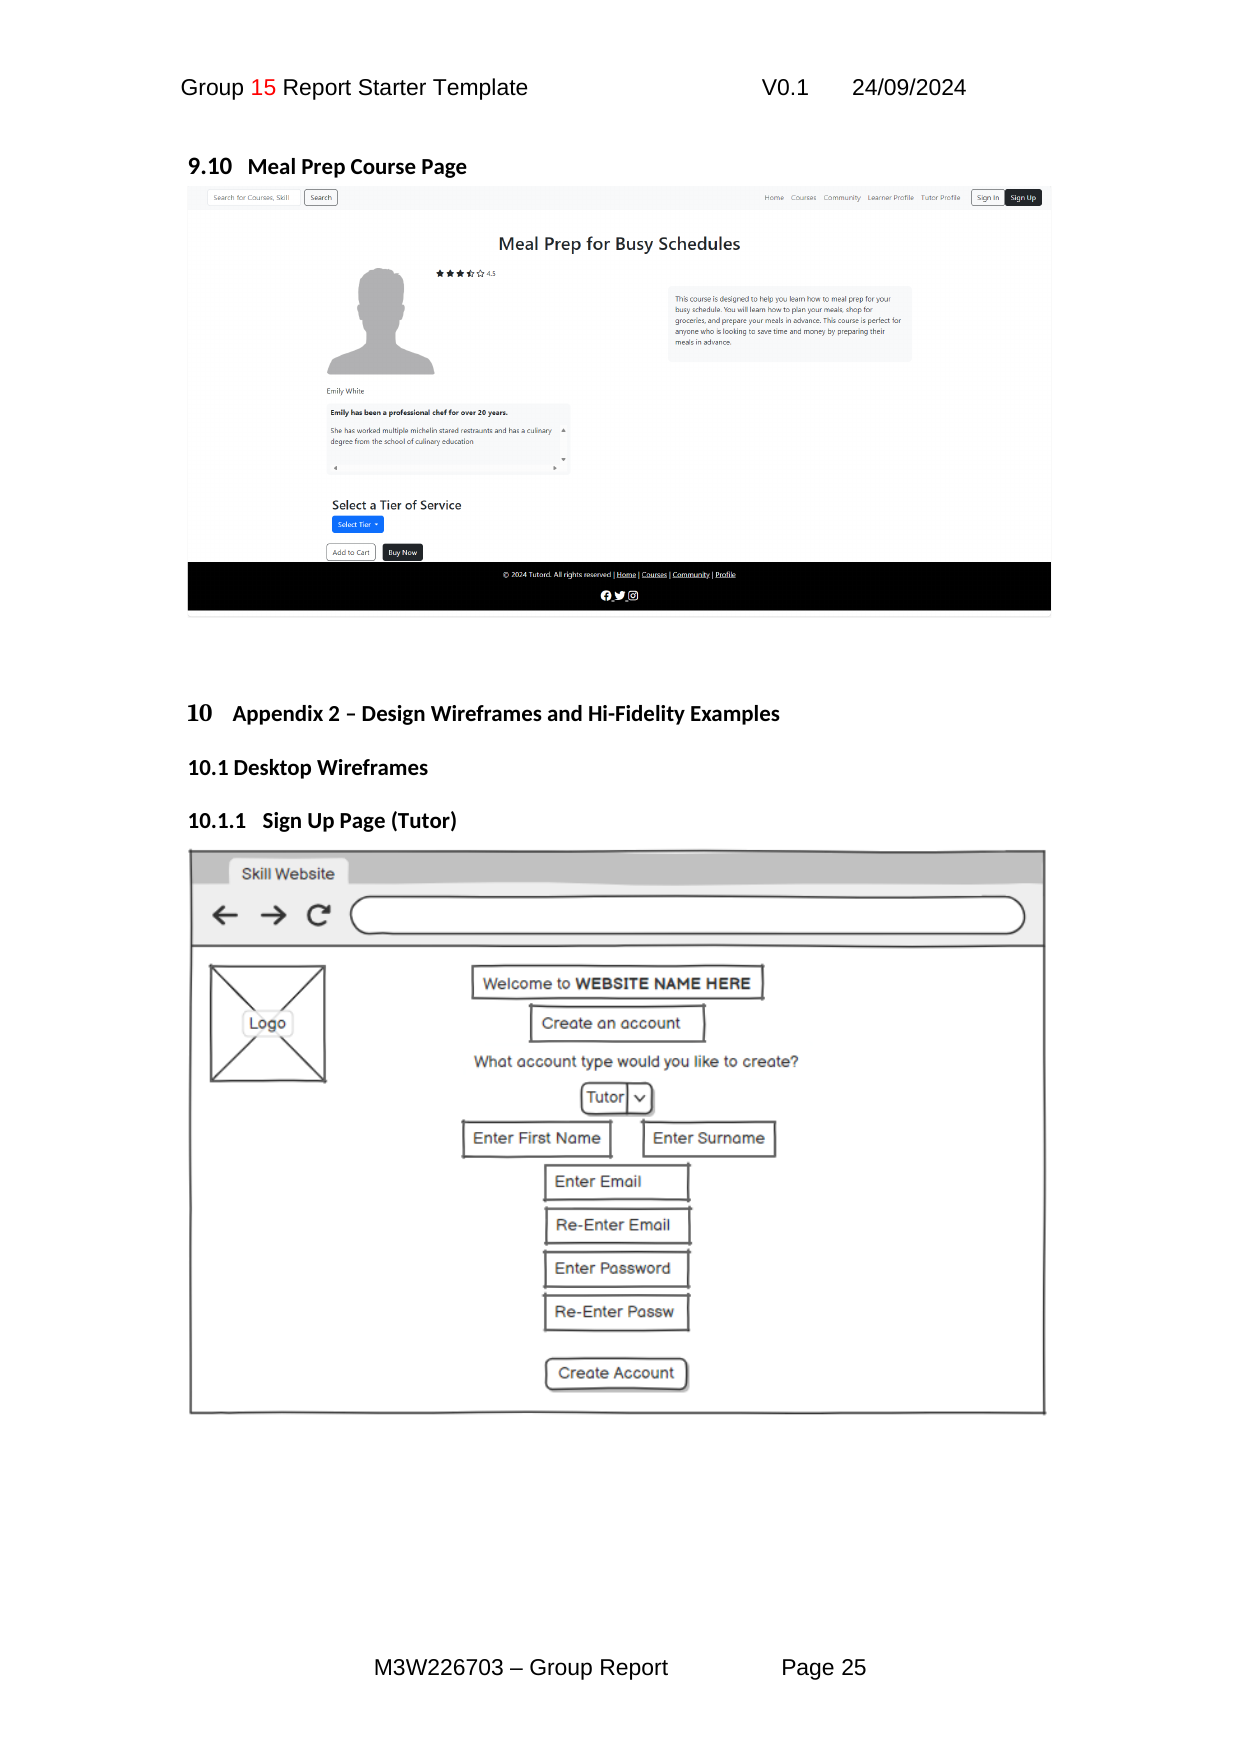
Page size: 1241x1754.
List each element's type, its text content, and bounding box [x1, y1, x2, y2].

subtitle 10.1 Desktop Wireframes [187, 753, 1053, 781]
picture [187, 840, 1052, 1422]
subtitle Sign Up Page (Tutor) [187, 806, 1053, 834]
subtitle Appendix 2 – Design Wireframes and Hi-Fidelity Examples [187, 699, 1053, 728]
subtitle Meal Prep Course Page [187, 150, 1053, 181]
picture [187, 186, 1052, 618]
